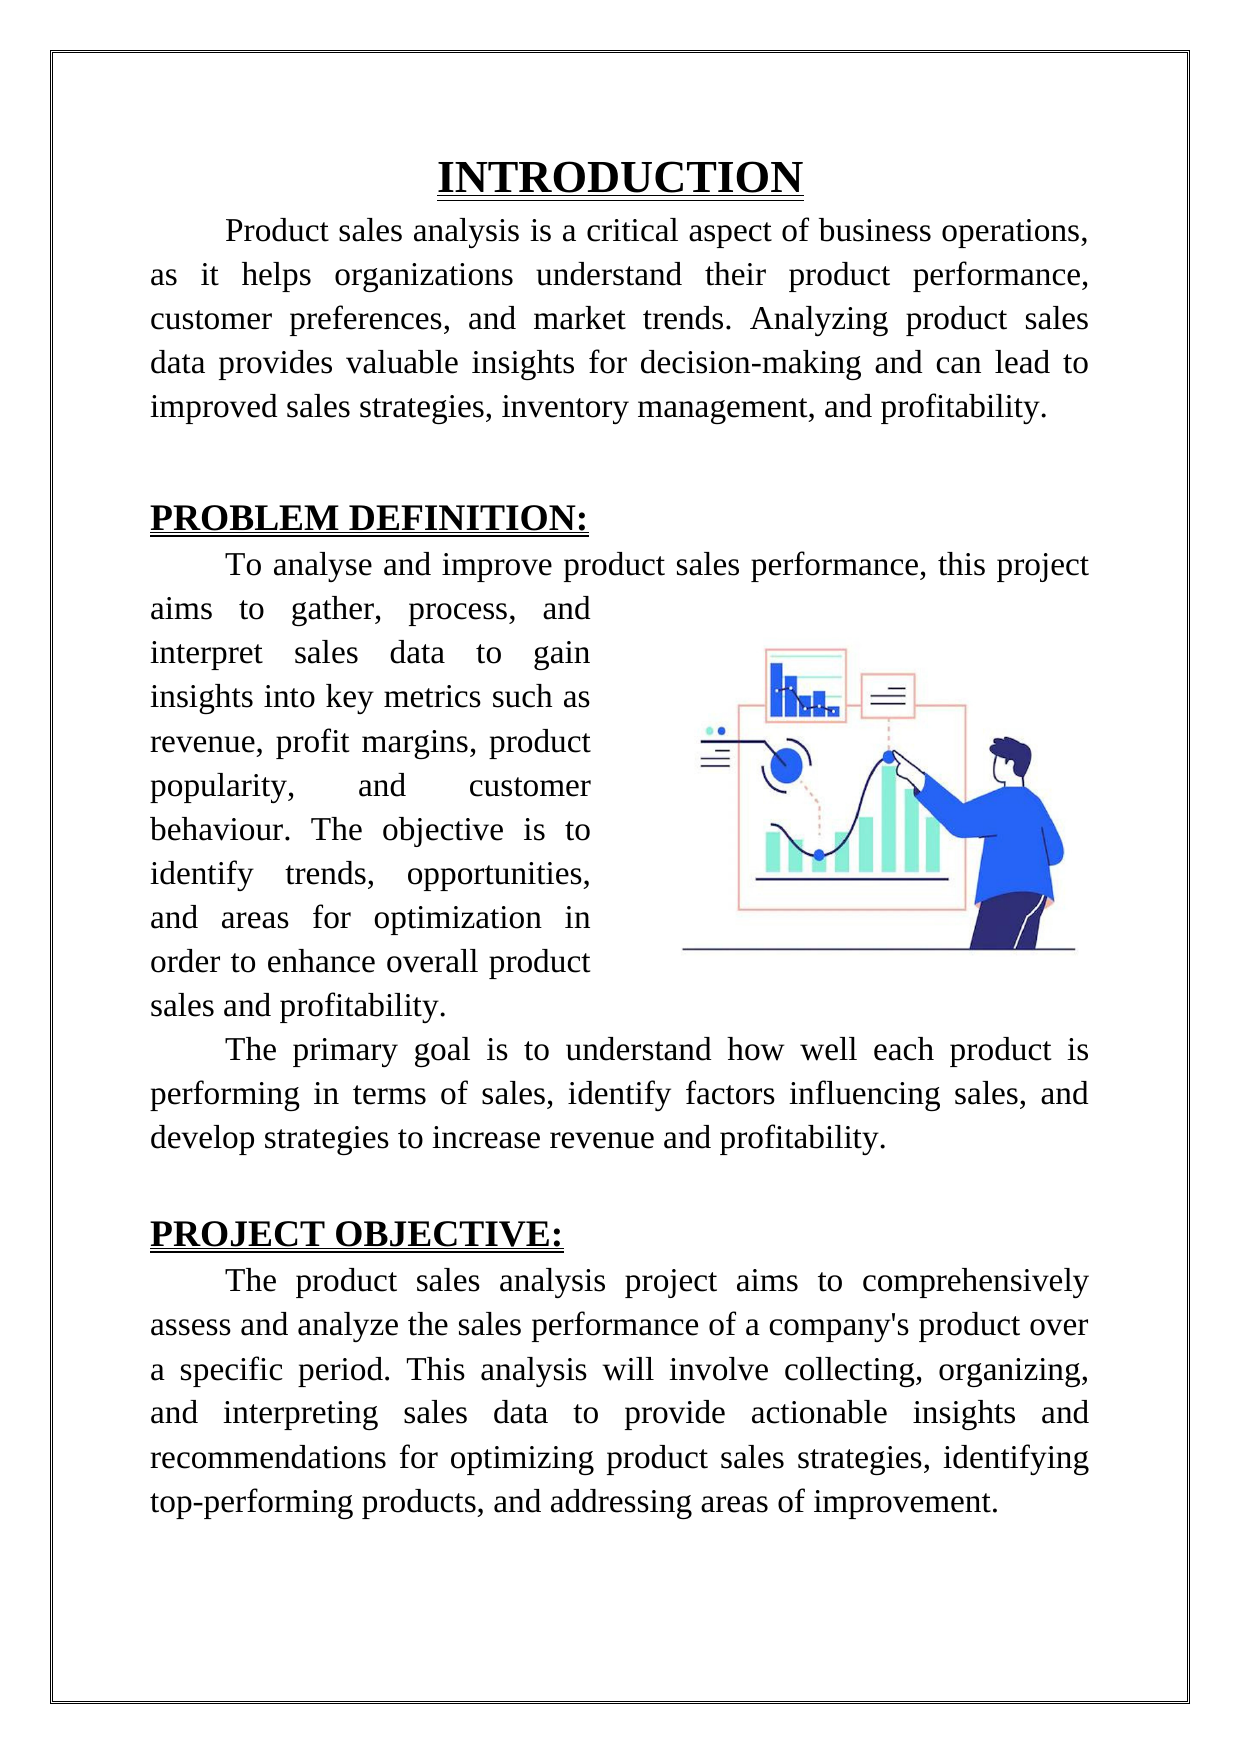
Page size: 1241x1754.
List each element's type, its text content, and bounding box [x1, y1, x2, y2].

text PROBLEM DEFINITION: [150, 495, 1090, 538]
picture [610, 586, 1147, 1012]
text PROJECT OBJECTIVE: [150, 1211, 1090, 1254]
text INTRODUCTION [150, 150, 1090, 203]
text The product sales analysis project aims to comprehensively assess and analyze the sales performance of a company's product over a specific period. This analysis will involve collecting, organizing, and interpreting sales data to provide actionable insights and recommendations for optimizing product sales strategies, identifying top-performing products, and addressing areas of improvement. [150, 1261, 1090, 1519]
text Product sales analysis is a critical aspect of business operations, as it helps organizations understand their product performance, customer preferences, and market trends. Analyzing product sales data provides valuable insights for decision-making and can lead to improved sales strategies, inventory management, and profitability. [150, 211, 1090, 425]
text The primary goal is to understand how well each product is performing in terms of sales, identify factors influencing sales, and develop strategies to increase revenue and profitability. [150, 1029, 1090, 1156]
